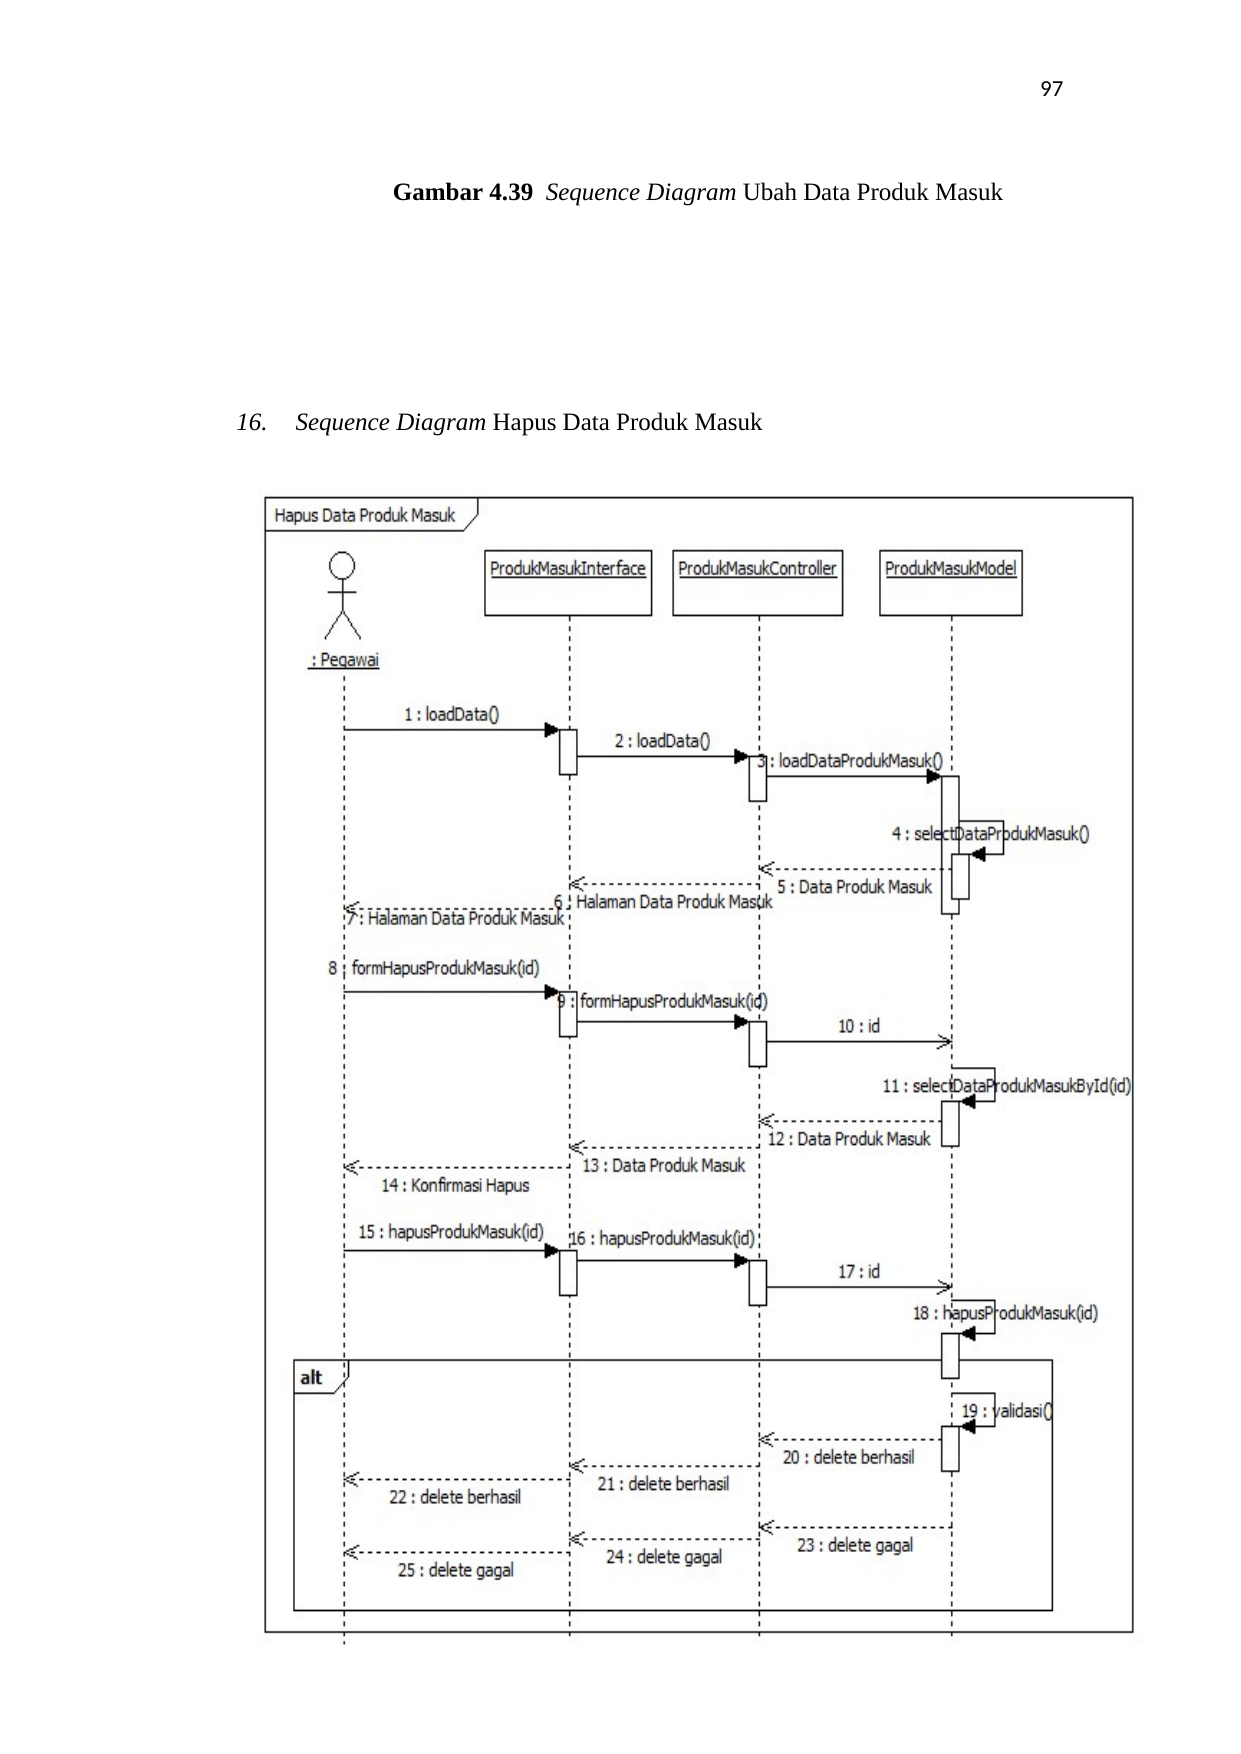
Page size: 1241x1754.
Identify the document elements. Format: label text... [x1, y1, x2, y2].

picture [236, 464, 1160, 1678]
list Gambar 4.39 Sequence Diagram Ubah Data Produk Masuk [333, 177, 1063, 206]
list Sequence Diagram Hapus Data Produk Masuk [236, 407, 1063, 436]
